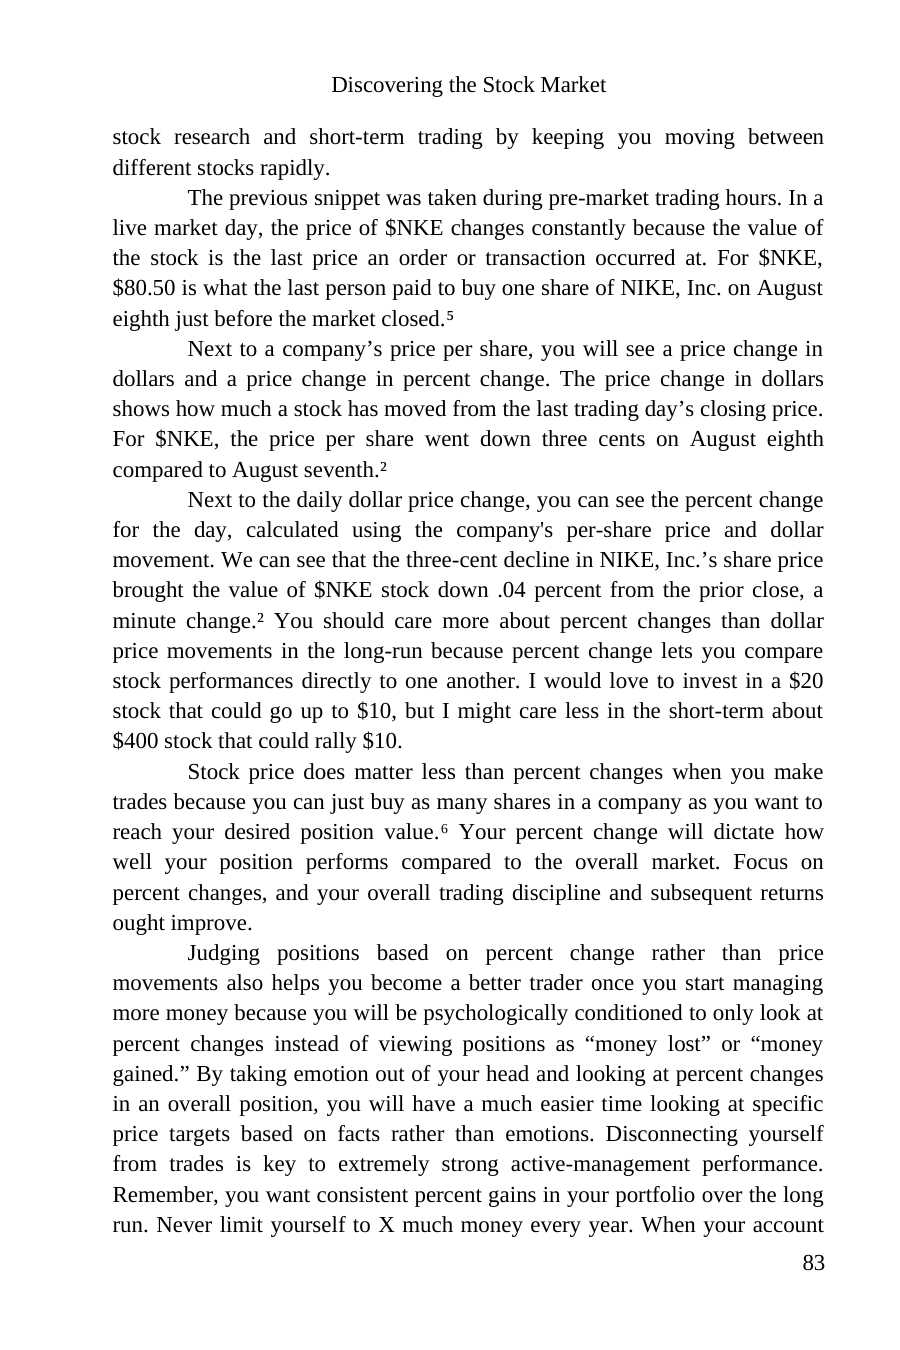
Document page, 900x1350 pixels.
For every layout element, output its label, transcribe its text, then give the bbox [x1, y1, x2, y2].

text Next to a company’s price per share, you will see a price change in dollars and a price change in percent change. The price change in dollars shows how much a stock has moved from the last trading day’s closing price. For $NKE, the price per share went down three cents on August eighth compared to August seventh.² [112, 335, 825, 482]
text Stock price does matter less than percent changes when you make trades because you can just buy as many shares in a company as you want to reach your desired position value.⁶ Your percent change will dictate how well your position performs compared to the overall market. Focus on percent changes, and your overall trading discipline and subsequent returns ought improve. [112, 758, 825, 935]
text Next to the daily dollar price change, you can see the percent change for the day, calculated using the company's per-share price and dollar movement. We can see that the three-cent decline in NIKE, Inc.’s share price brought the value of $NKE stock down .04 percent from the prior close, a minute change.² You should care more about percent changes than dollar price movements in the long-run because percent change lets you compare stock performances directly to one another. I would love to invest in a $20 stock that could go up to $10, but I might care less in the short-term about $400 stock that could rally $10. [112, 486, 825, 754]
text The previous snippet was taken during pre-market trading hours. In a live market day, the price of $NKE changes constantly because the value of the stock is the last price an order or transaction occurred at. For $NKE, $80.50 is what the last person paid to buy one share of NIKE, Inc. on August eighth just before the market closed.⁵ [112, 184, 825, 331]
